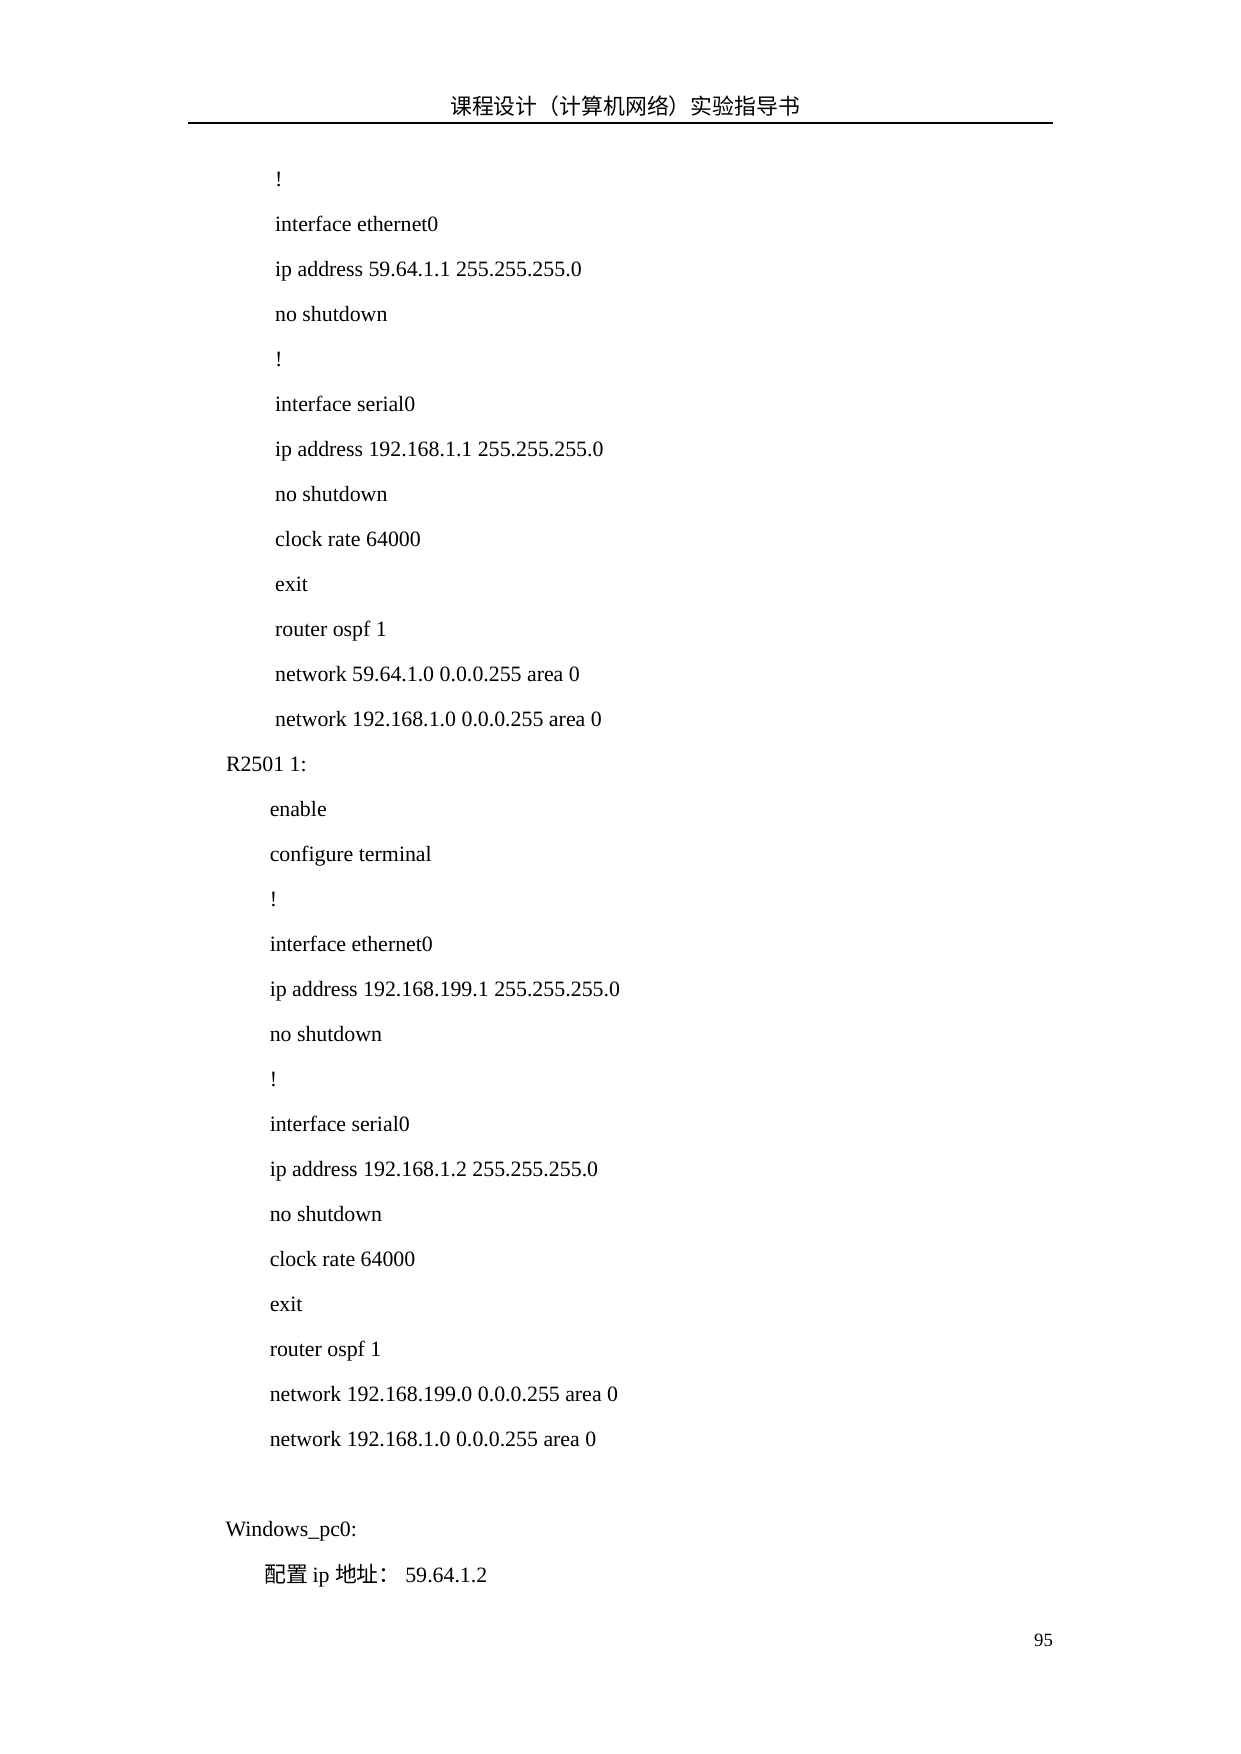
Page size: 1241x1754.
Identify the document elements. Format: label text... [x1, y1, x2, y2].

text exit [187, 567, 1053, 599]
text interface ethernet0 [187, 207, 1053, 239]
text no shutdown [187, 1017, 1053, 1049]
text network 192.168.199.0 .255 area 0 [187, 1377, 1053, 1409]
text ! [187, 882, 1053, 914]
text network 192.168.1.0 .255 area 0 [187, 702, 1053, 734]
text no shutdown [187, 1197, 1053, 1229]
text 配置ip 地址： 59.64.1.2 [187, 1557, 1053, 1589]
text ! [187, 1062, 1053, 1094]
text interface serial0 [187, 1107, 1053, 1139]
text exit [187, 1287, 1053, 1319]
text ip address 192.168.1.2 255.255.255.0 [187, 1152, 1053, 1184]
text router ospf 1 [187, 612, 1053, 644]
text router ospf 1 [187, 1332, 1053, 1364]
text configure terminal [187, 837, 1053, 869]
text clock rate 64000 [187, 1242, 1053, 1274]
text ip address 59.64.1.1 255.255.255.0 [187, 252, 1053, 284]
text no shutdown [187, 297, 1053, 329]
text clock rate 64000 [187, 522, 1053, 554]
text enable [187, 792, 1053, 824]
text R2501 1: [187, 747, 1053, 779]
text ! [187, 342, 1053, 374]
text network 59.64.1.0 .255 area 0 [187, 657, 1053, 689]
text ! [187, 162, 1053, 194]
text ip address 192.168.1.1 255.255.255.0 [187, 432, 1053, 464]
text ip address 192.168.199.1 255.255.255.0 [187, 972, 1053, 1004]
text Windows_pc0: [187, 1512, 1053, 1544]
text no shutdown [187, 477, 1053, 509]
text network 192.168.1.0 .255 area 0 [187, 1422, 1053, 1454]
text interface serial0 [187, 387, 1053, 419]
text interface ethernet0 [187, 927, 1053, 959]
